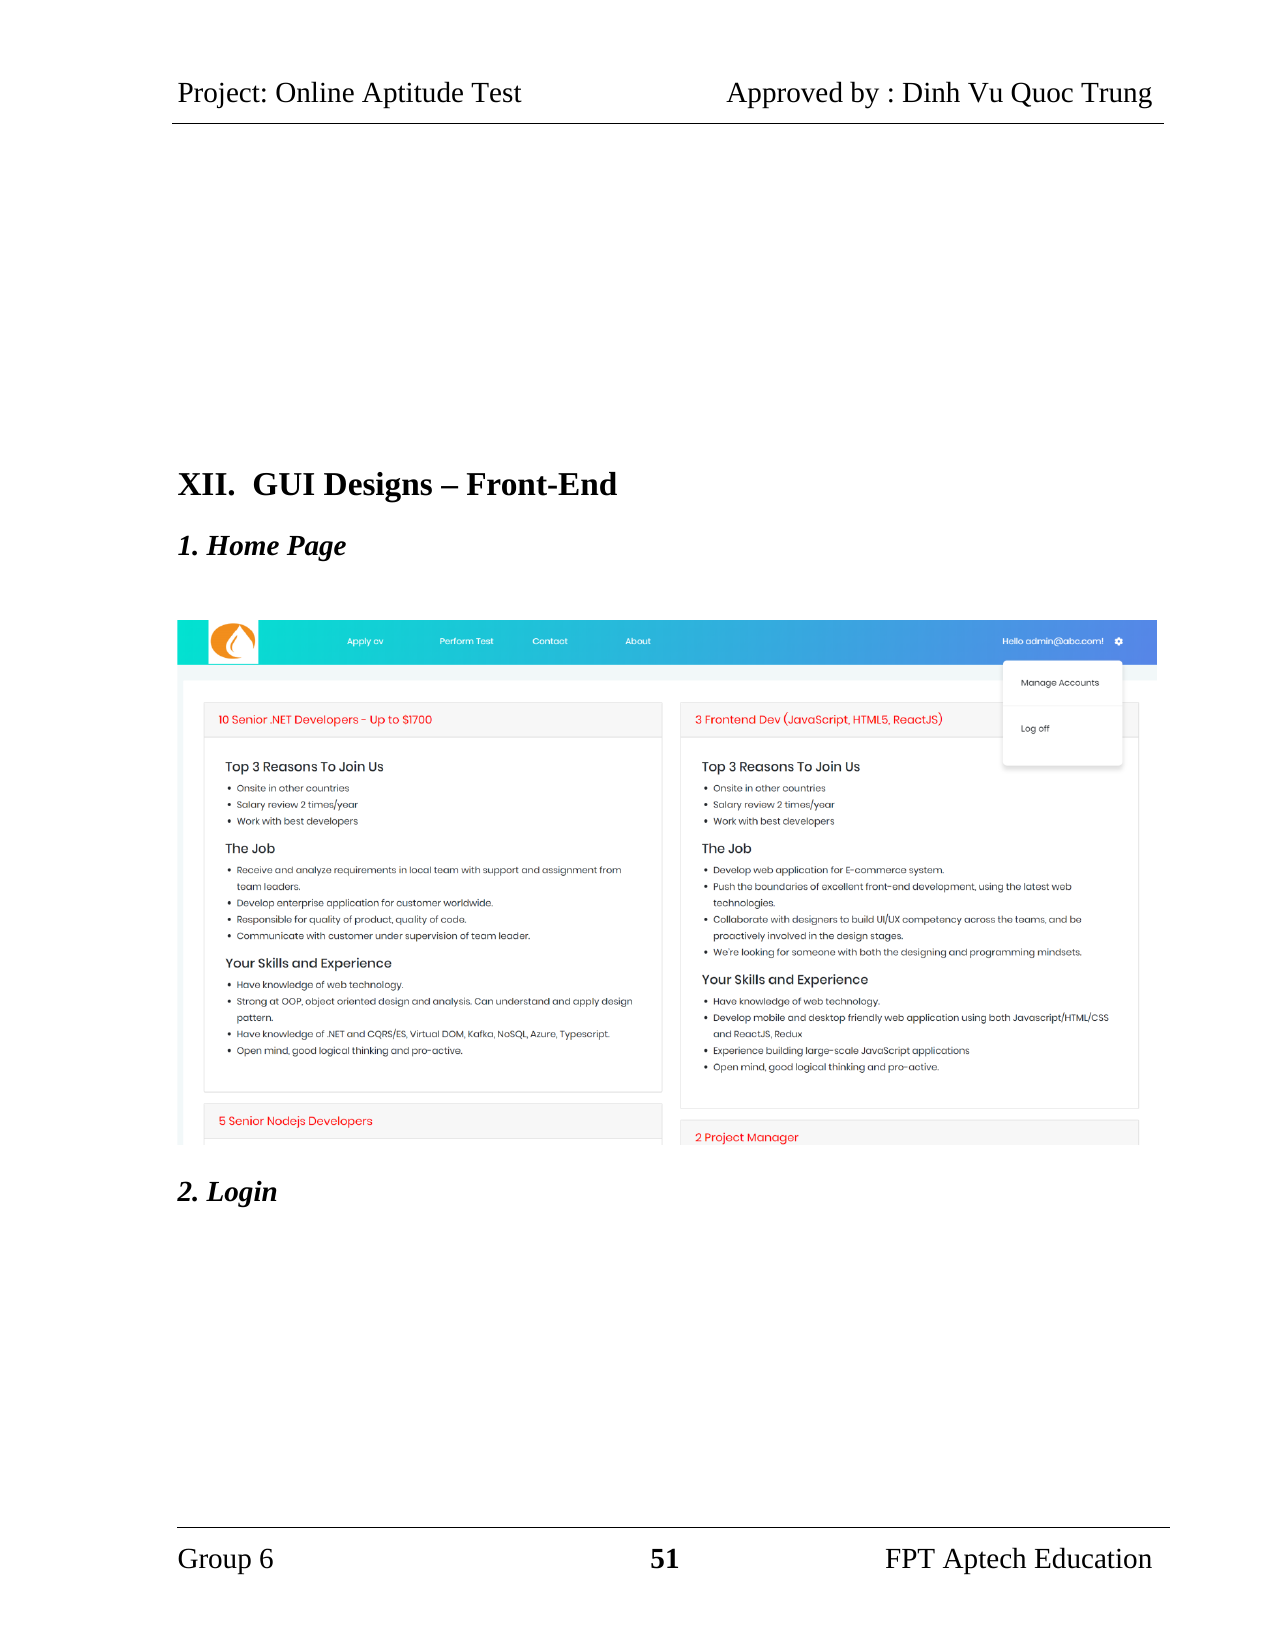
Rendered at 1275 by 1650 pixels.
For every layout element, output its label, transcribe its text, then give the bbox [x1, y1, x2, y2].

subtitle 2. Login [177, 1174, 1157, 1207]
picture [177, 620, 1157, 1145]
subtitle 1. Home Page [177, 528, 1157, 561]
subtitle XII. GUI Designs – Front-End [177, 464, 1157, 503]
